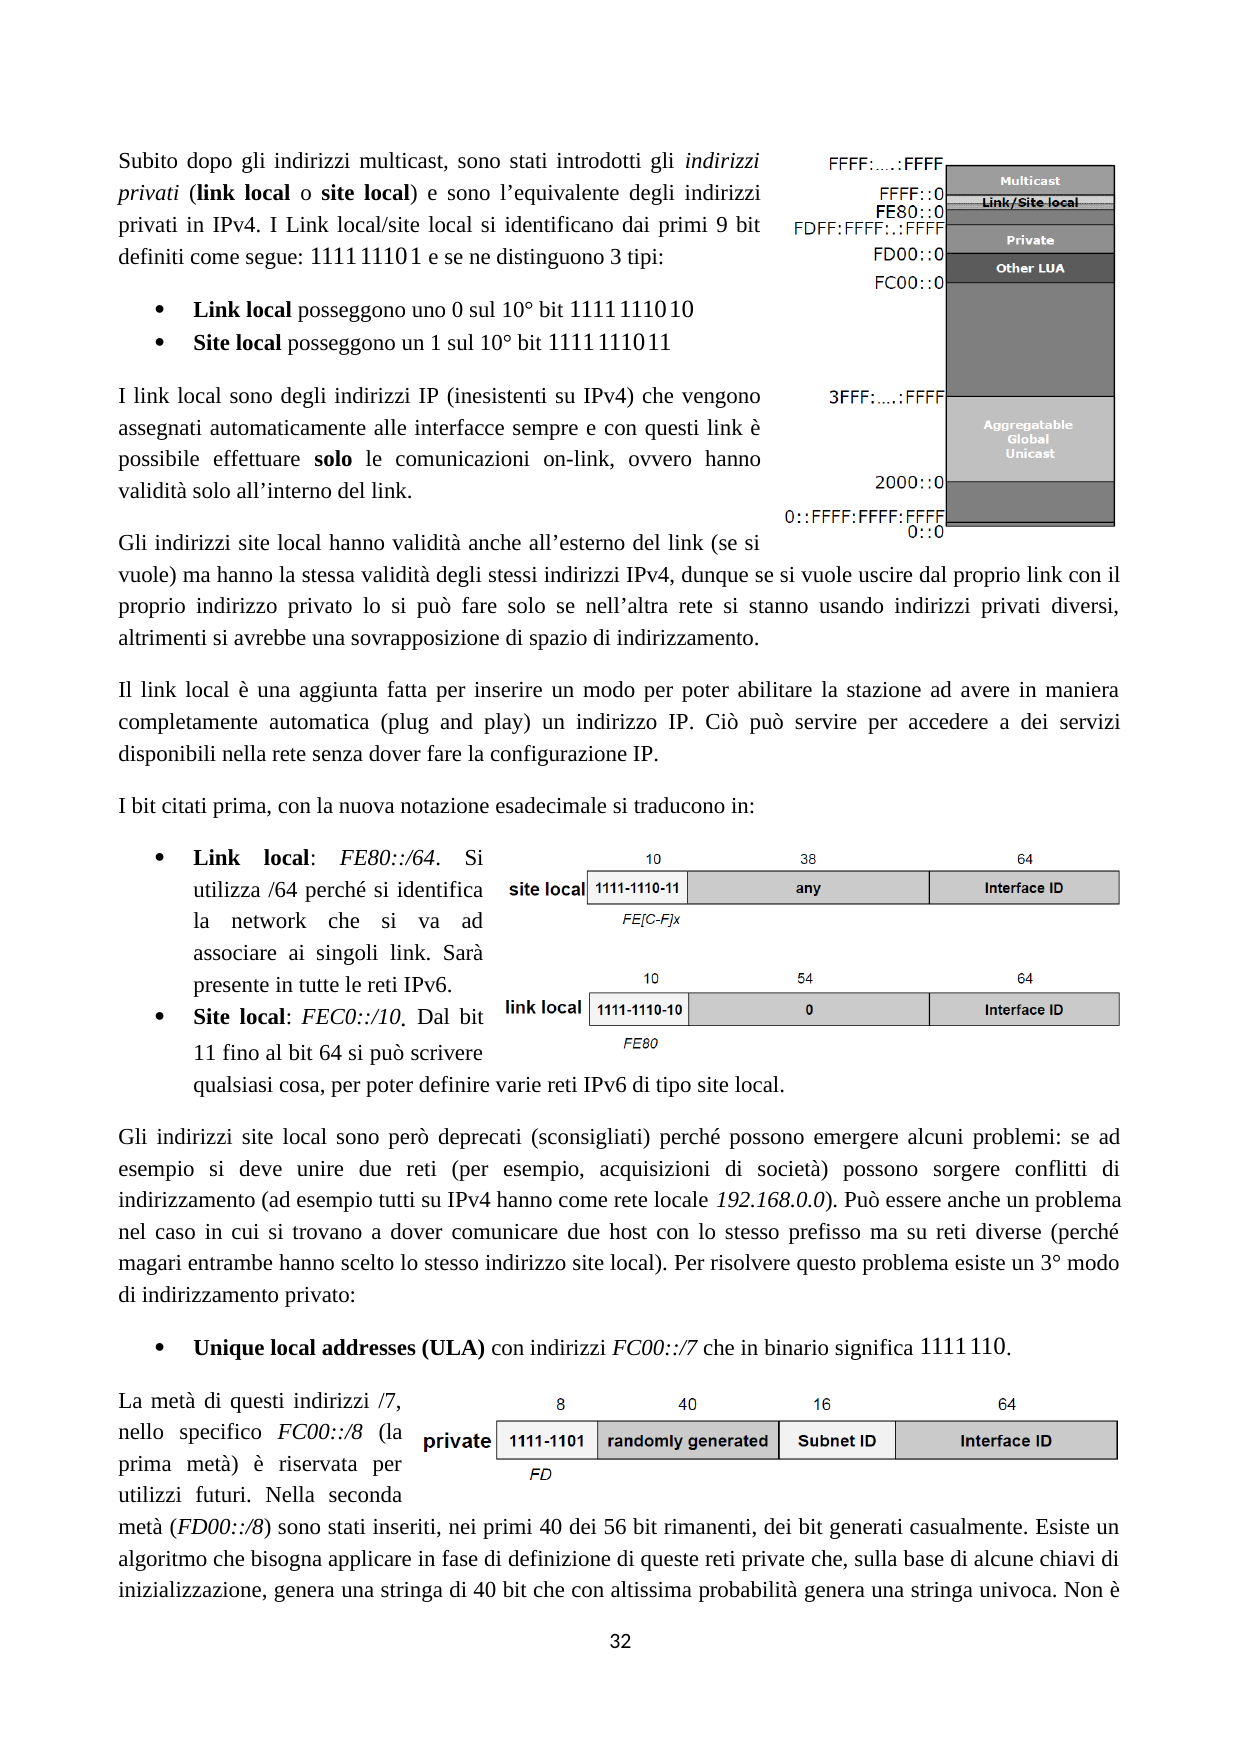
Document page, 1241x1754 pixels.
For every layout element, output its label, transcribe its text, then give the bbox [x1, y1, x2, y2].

text Gli indirizzi site local hanno validità anche all’esterno del link (se si vuole) ma hanno la stessa validità degli stessi indirizzi IPv4, dunque se si vuole uscire dal proprio link con il proprio indirizzo privato lo si può fare solo se nell’altra rete si stanno usando indirizzi privati diversi, altrimenti si avrebbe una sovrapposizione di spazio di indirizzamento. [118, 529, 1122, 651]
picture [502, 846, 1123, 1056]
text Il link local è una aggiunta fatta per inserire un modo per poter abilitare la stazione ad avere in maniera completamente automatica (plug and play) un indirizzo IP. Ciò può servire per accedere a dei servizi disponibili nella rete senza dover fare la configurazione IP. [118, 677, 1122, 766]
list Link local posseggono uno 0 sul 10° bit [156, 296, 780, 323]
text Gli indirizzi site local sono però deprecati (sconsigliati) perché possono emergere alcuni problemi: se ad esempio si deve unire due reti (per esempio, acquisizioni di società) possono sorgere conflitti di indirizzamento (ad esempio tutti su IPv4 hanno come rete locale 192.168.0.0). Può essere anche un problema nel caso in cui si trovano a dover comunicare due host con lo stesso prefisso ma su reti diverse (perché magari entrambe hanno scelto lo stesso indirizzo site local). Per risolvere questo problema esiste un 3° modo di indirizzamento privato: [118, 1123, 1122, 1307]
list Site local: FEC0::/10 Dal bit 11 fino al bit 64 si può scrivere qualsiasi cosa, per poter definire varie reti IPv6 di tipo site local. [156, 1002, 1122, 1097]
list Link local: FE80::/64. Si utilizza /64 perché si identifica la network che si va ad associare ai singoli link. Sarà presente in tutte le reti IPv6. [156, 844, 1122, 997]
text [118, 1387, 1122, 1603]
picture [780, 147, 1123, 539]
text I link local sono degli indirizzi IP (inesistenti su IPv4) che vengono assegnati automaticamente alle interfacce sempre e con questi link è possibile effettuare solo le comunicazioni on-link, ovvero hanno validità solo all’interno del link. [118, 382, 780, 503]
picture [421, 1388, 1123, 1487]
list Site local posseggono un 1 sul 10° bit [156, 329, 780, 356]
text Subito dopo gli indirizzi multicast, sono stati introdotti gli indirizzi privati (link local o site local) e sono l’equivalente degli indirizzi privati in IPv4. I Link local/site local si identificano dai primi 9 bit definiti come segue: e se ne distinguono 3 tipi: [118, 148, 780, 270]
list Unique local addresses (ULA) con indirizzi FC00::/7 che in binario significa . [156, 1333, 1122, 1361]
text I bit citati prima, con la nuova notazione esadecimale si traducono in: [118, 792, 1122, 818]
